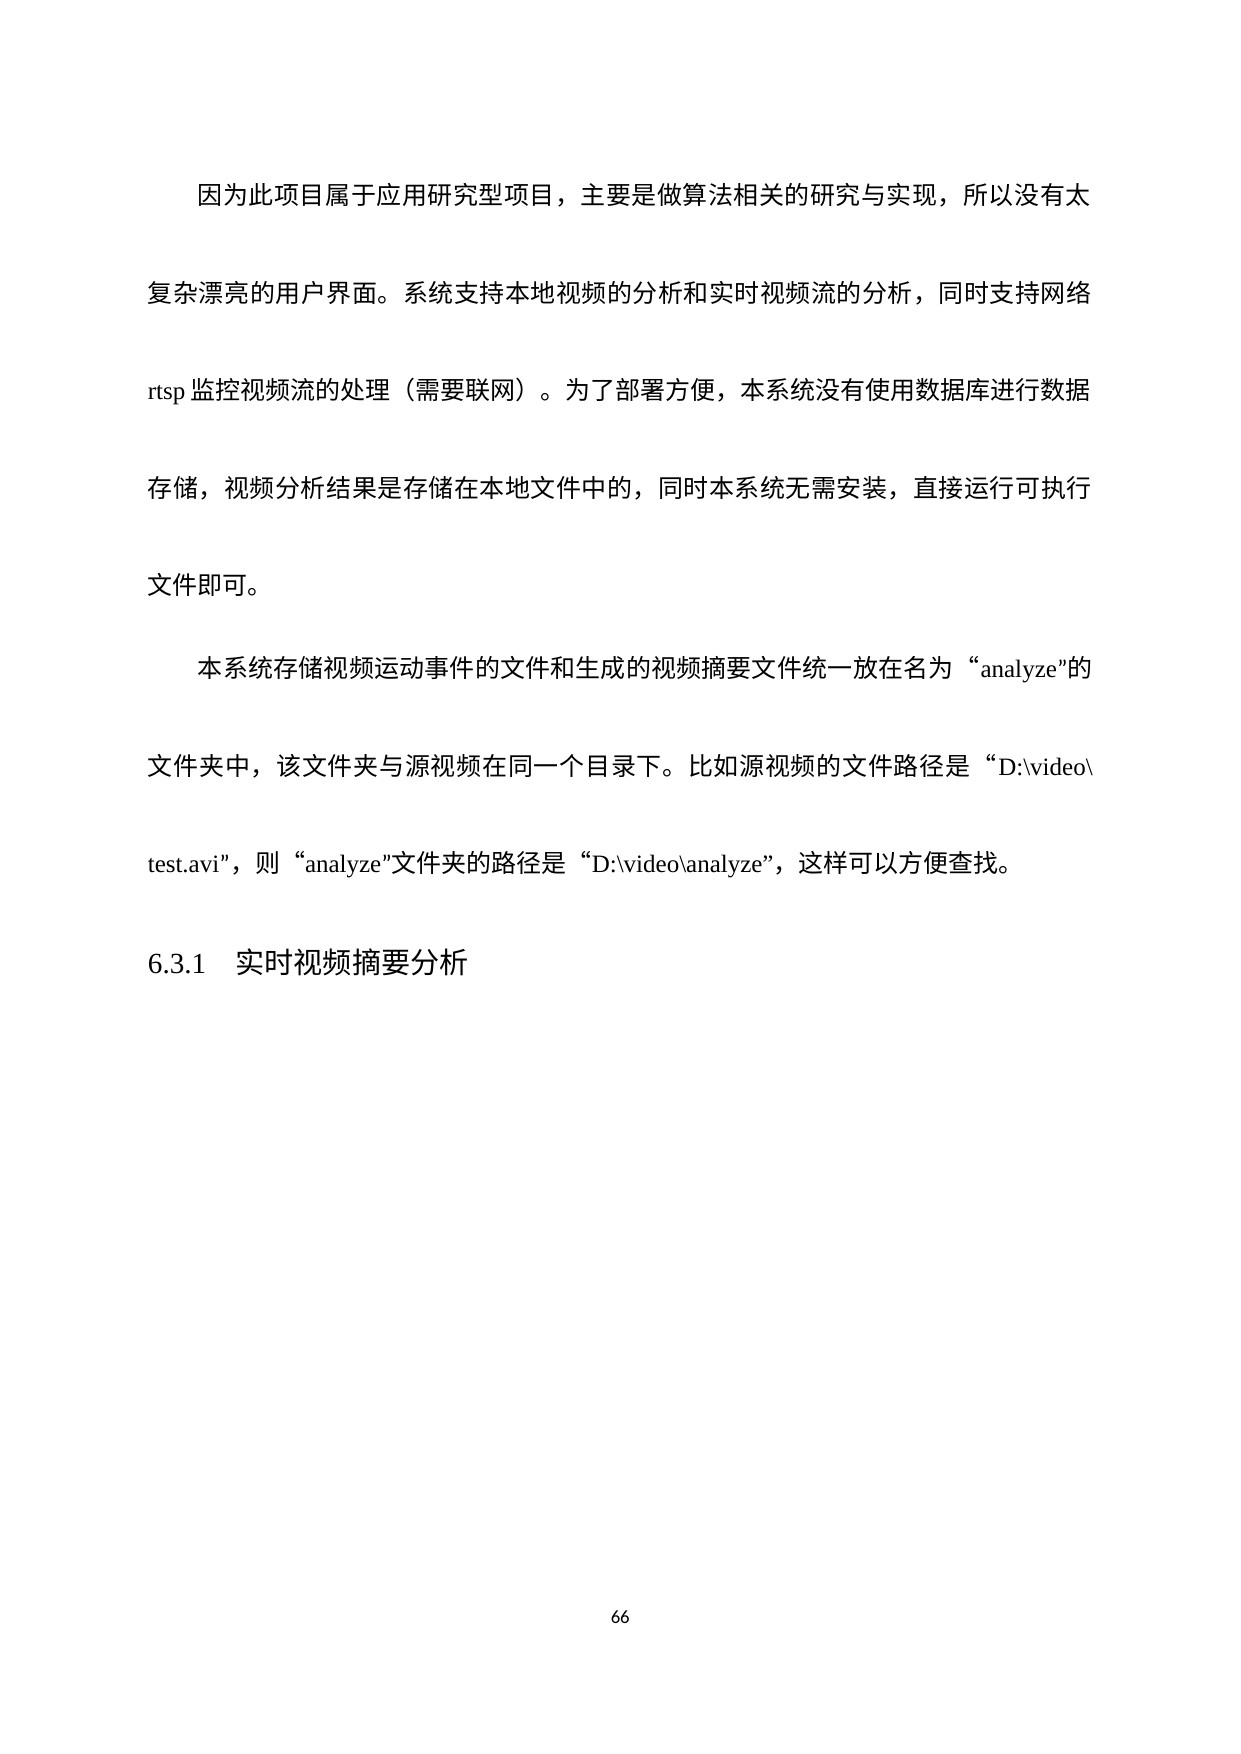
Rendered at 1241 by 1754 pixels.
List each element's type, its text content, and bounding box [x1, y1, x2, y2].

text 本系统存储视频运动事件的文件和生成的视频摘要文件统一放在名为“analyze”的文件夹中，该文件夹与源视频在同一个目录下。比如源视频的文件路径是“D:\video\test.avi”，则“analyze”文件夹的路径是“D:\video\analyze”，这样可以方便查找。 [148, 634, 1092, 894]
text 因为此项目属于应用研究型项目，主要是做算法相关的研究与实现，所以没有太复杂漂亮的用户界面。系统支持本地视频的分析和实时视频流的分析，同时支持网络rtsp监控视频流的处理（需要联网）。为了部署方便，本系统没有使用数据库进行数据存储，视频分析结果是存储在本地文件中的，同时本系统无需安装，直接运行可执行文件即可。 [148, 161, 1092, 616]
list 实时视频摘要分析 [148, 929, 1092, 994]
